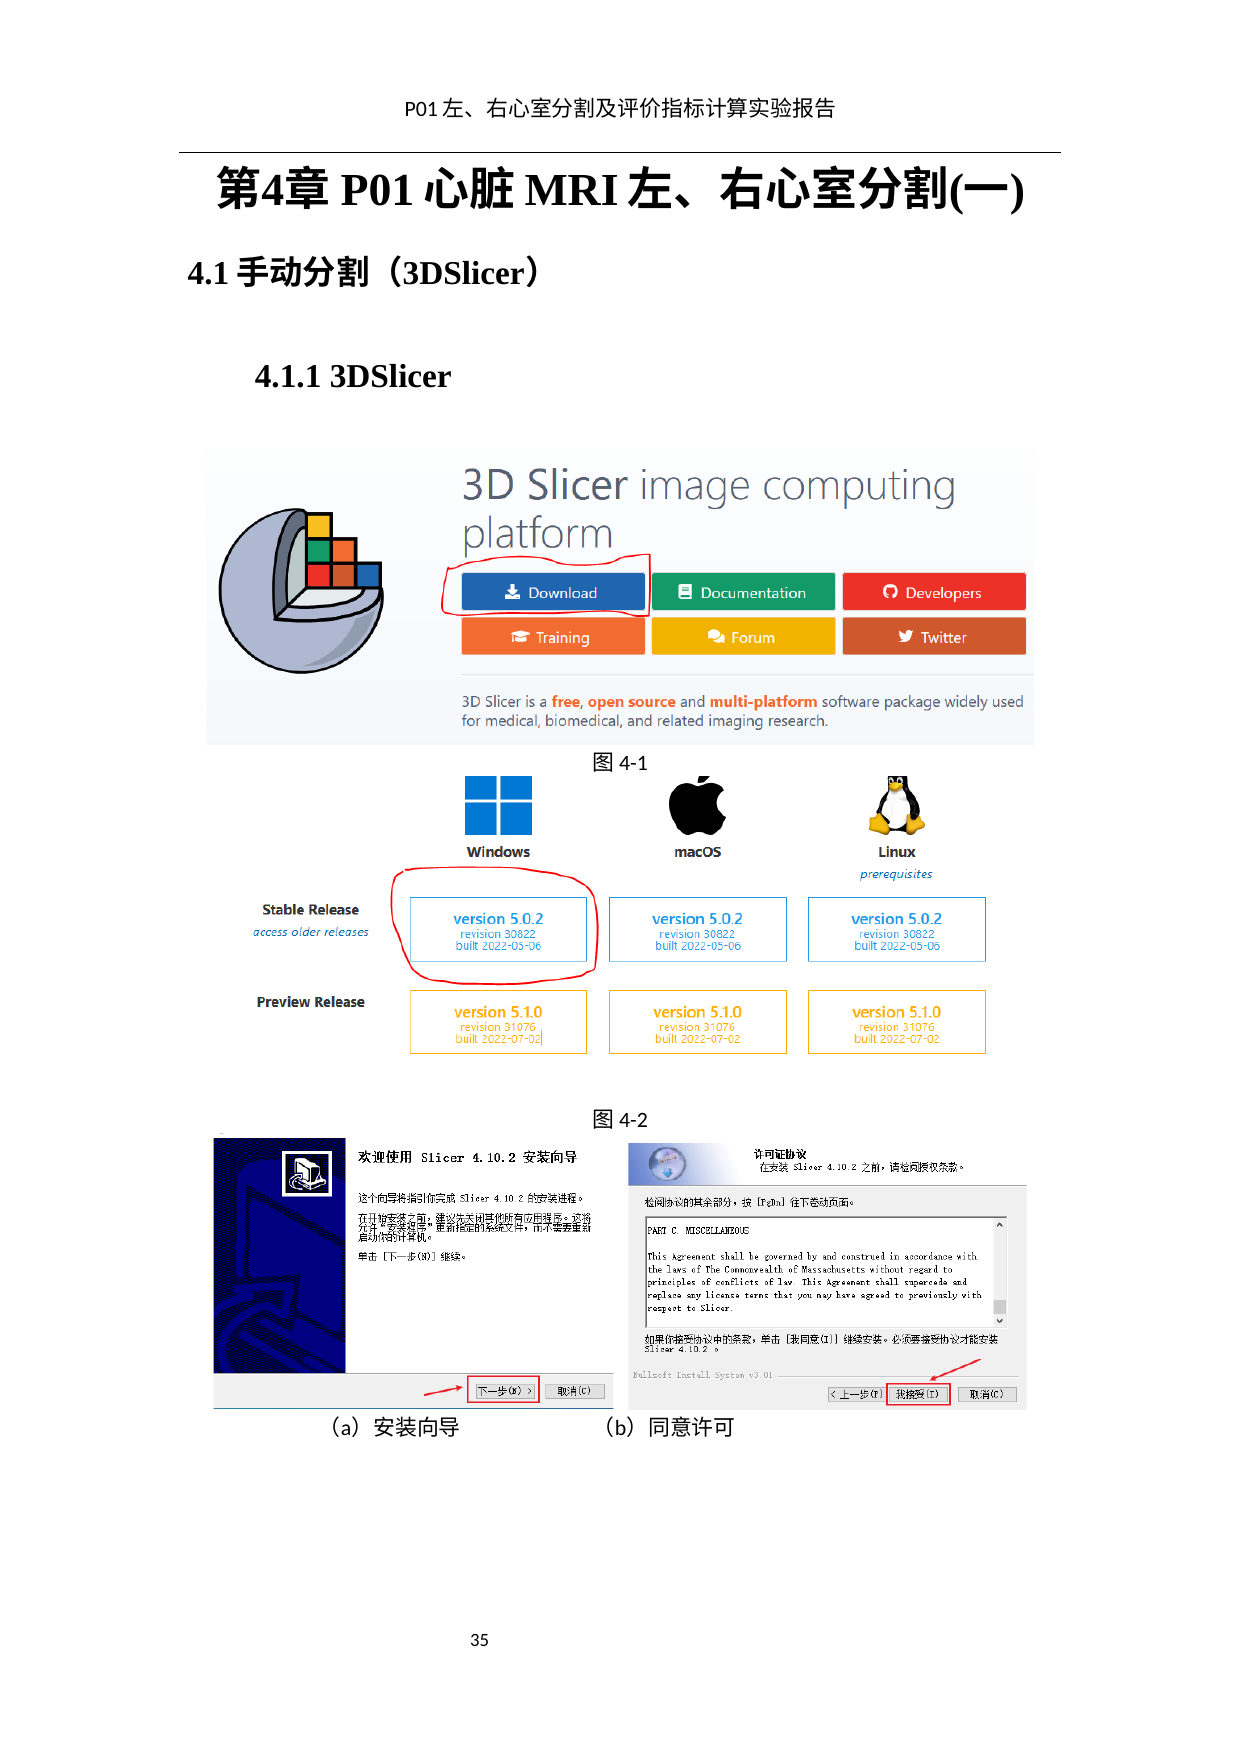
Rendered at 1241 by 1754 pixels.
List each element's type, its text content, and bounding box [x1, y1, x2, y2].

picture [628, 1139, 1027, 1410]
text 图4-2 [187, 1102, 1053, 1133]
text （a）安装向导 （b）同意许可 [187, 1410, 1053, 1441]
list P01心脏MRI左、右心室分割(一) [187, 153, 1053, 219]
text 图4-1 [187, 745, 1053, 776]
picture [213, 1133, 614, 1410]
subtitle 4.1手动分割（3DSlicer） [187, 246, 1053, 294]
picture [245, 776, 995, 1102]
picture [206, 448, 1035, 745]
subtitle 4.1.1 3DSlicer [187, 356, 1053, 394]
